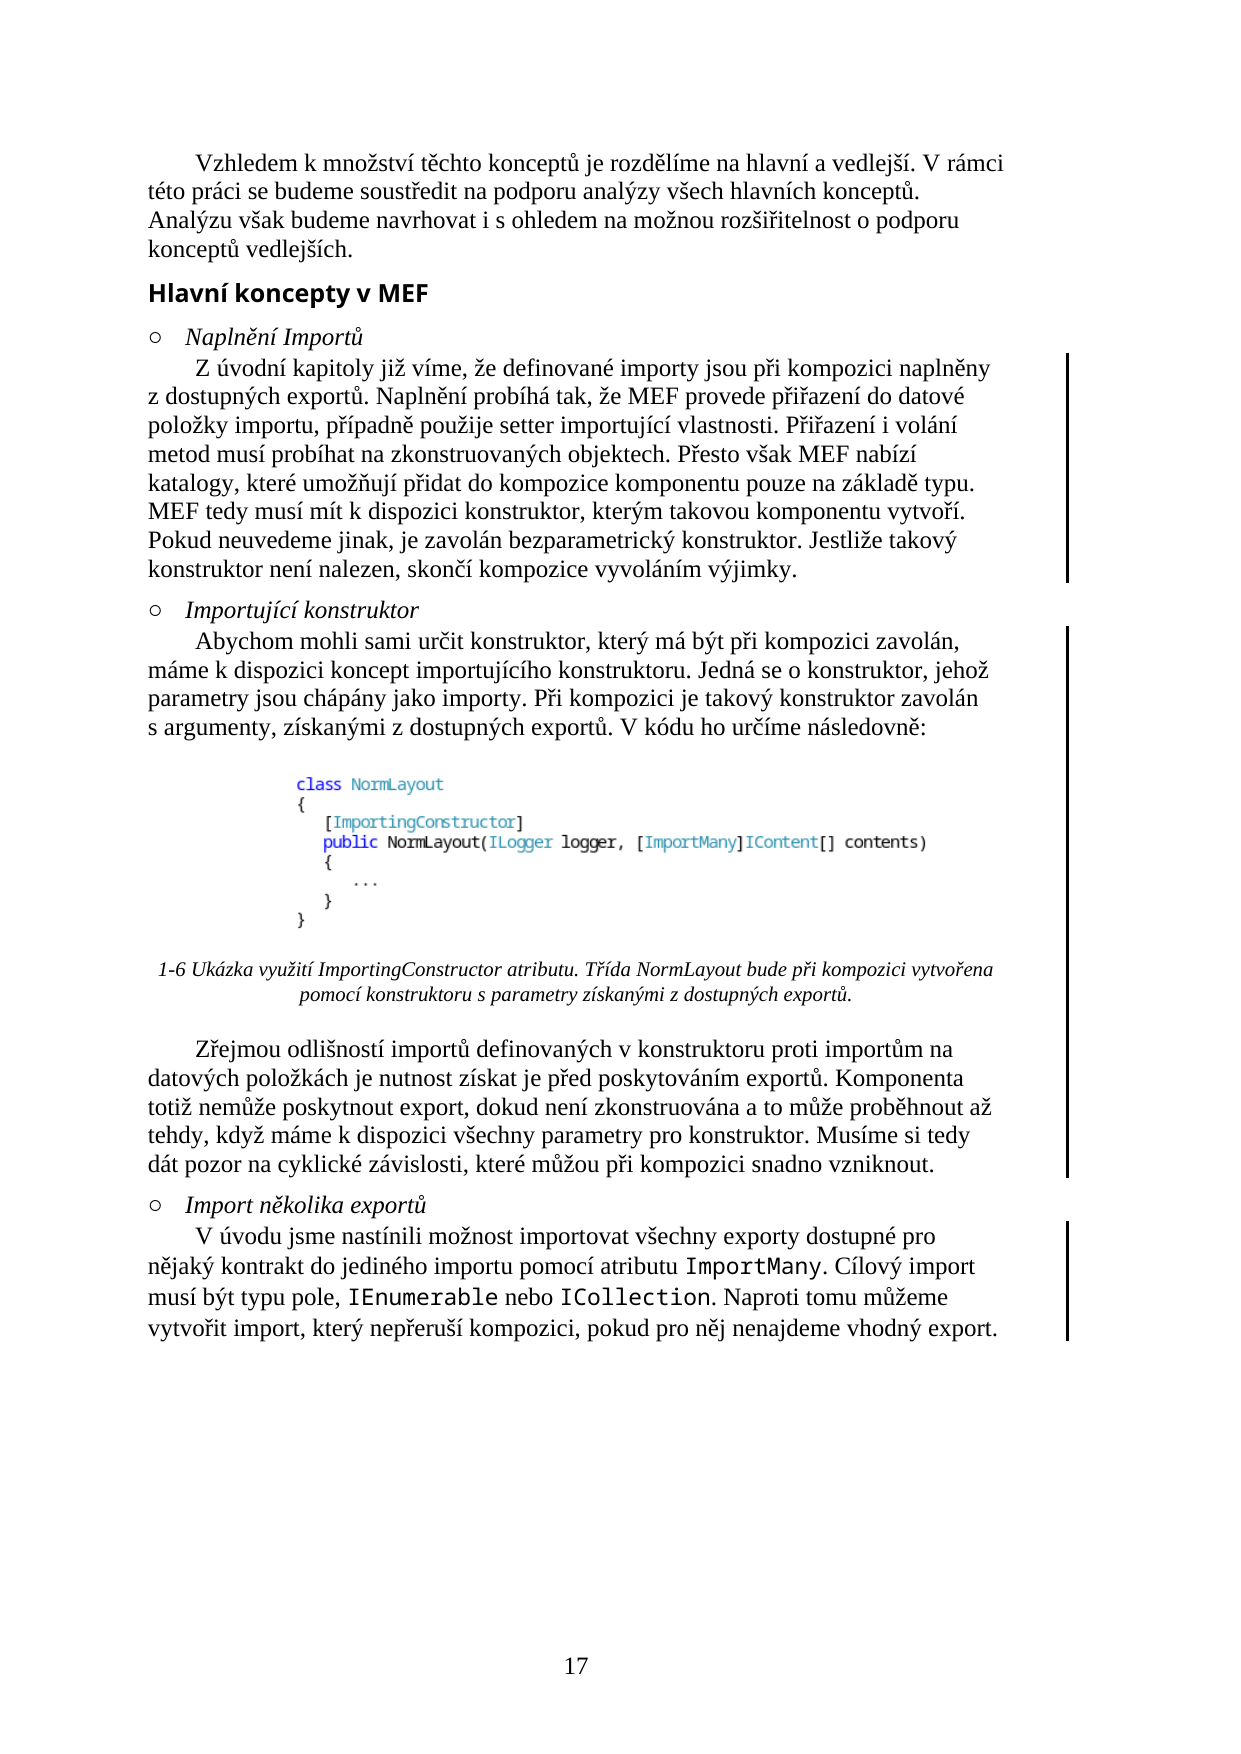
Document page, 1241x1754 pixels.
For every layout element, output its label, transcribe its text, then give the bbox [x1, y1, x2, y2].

list Naplnění Importů [148, 322, 1004, 353]
list Import několika exportů [148, 1191, 1004, 1221]
text Zřejmou odlišností importů definovaných v konstruktoru proti importům na datových položkách je nutnost získat je před poskytováním exportů. Komponenta totiž nemůže poskytnout export, dokud není zkonstruována a to může proběhnout až tehdy, když máme k dispozici všechny parametry pro konstruktor. Musíme si tedy dát pozor na cyklické závislosti, které můžou při kompozici snadno vzniknout. [148, 1034, 1004, 1178]
list Importující konstruktor [148, 595, 1004, 626]
text Abychom mohli sami určit konstruktor, který má být při kompozici zavolán, máme k dispozici koncept importujícího konstruktoru. Jedná se o konstruktor, jehož parametry jsou chápány jako importy. Při kompozici je takový konstruktor zavolán s argumenty, získanými z dostupných exportů. V kódu ho určíme následovně: [148, 626, 1004, 741]
text V úvodu jsme nastínili možnost importovat všechny exporty dostupné pro nějaký kontrakt do jediného importu pomocí atributu ImportMany. Cílový import musí být typu pole, IEnumerable nebo ICollection. Naproti tomu můžeme vytvořit import, který nepřeruší kompozici, pokud pro něj nenajdeme vhodný export. [148, 1221, 1004, 1341]
text Z úvodní kapitoly již víme, že definované importy jsou při kompozici naplněny z dostupných exportů. Naplnění probíhá tak, že MEF provede přiřazení do datové položky importu, případně použije setter importující vlastnosti. Přiřazení i volání metod musí probíhat na zkonstruovaných objektech. Přesto však MEF nabízí katalogy, které umožňují přidat do kompozice komponentu pouze na základě typu. MEF tedy musí mít k dispozici konstruktor, kterým takovou komponentu vytvoří. Pokud neuvedeme jinak, je zavolán bezparametrický konstruktor. Jestliže takový konstruktor není nalezen, skončí kompozice vyvoláním výjimky. [148, 353, 1004, 583]
text Vzhledem k množství těchto konceptů je rozdělíme na hlavní a vedlejší. V rámci této práci se budeme soustředit na podporu analýzy všech hlavních konceptů. Analýzu však budeme navrhovat i s ohledem na možnou rozšiřitelnost o podporu konceptů vedlejších. [148, 148, 1004, 263]
text Hlavní koncepty v MEF [148, 275, 1004, 309]
